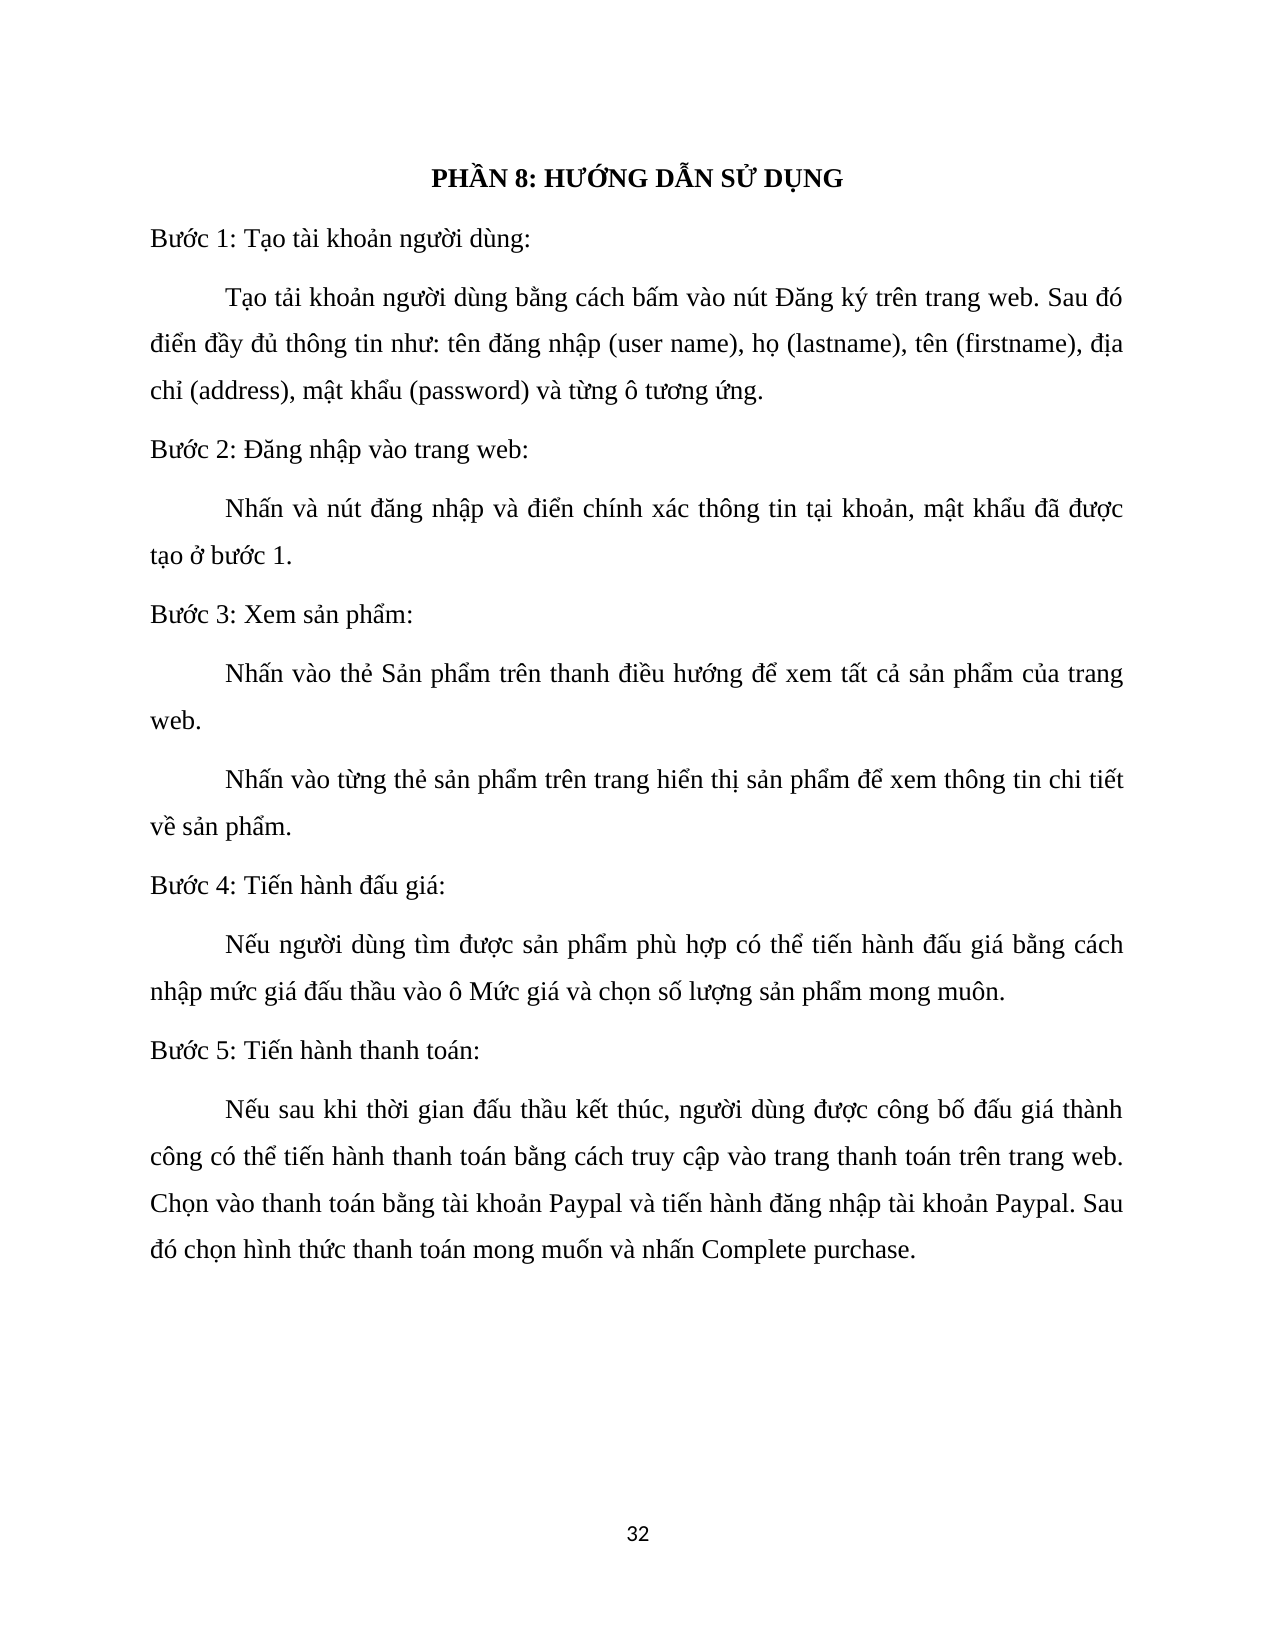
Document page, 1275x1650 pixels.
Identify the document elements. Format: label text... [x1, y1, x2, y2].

text Bước 3: Xem sản phẩm: [150, 598, 1125, 629]
text Tạo tải khoản người dùng bằng cách bấm vào nút Đăng ký trên trang web. Sau đó điển đầy đủ thông tin như: tên đăng nhập (user name), họ (lastname), tên (firstname), địa chỉ (address), mật khẩu (password) và từng ô tương ứng. [150, 281, 1125, 405]
text Bước 2: Đăng nhập vào trang web: [150, 433, 1125, 464]
subtitle PHẦN 8: HƯỚNG DẪN SỬ DỤNG [150, 162, 1125, 194]
text Nhấn và nút đăng nhập và điển chính xác thông tin tại khoản, mật khẩu đã được tạo ở bước 1. [150, 492, 1125, 570]
text Nếu người dùng tìm được sản phẩm phù hợp có thể tiến hành đấu giá bằng cách nhập mức giá đấu thầu vào ô Mức giá và chọn số lượng sản phẩm mong muôn. [150, 928, 1125, 1006]
text Nhấn vào thẻ Sản phẩm trên thanh điều hướng để xem tất cả sản phẩm của trang web. [150, 657, 1125, 735]
text Nhấn vào từng thẻ sản phẩm trên trang hiển thị sản phẩm để xem thông tin chi tiết về sản phẩm. [150, 763, 1125, 841]
text Bước 5: Tiến hành thanh toán: [150, 1034, 1125, 1065]
text Bước 4: Tiến hành đấu giá: [150, 869, 1125, 900]
text Nếu sau khi thời gian đấu thầu kết thúc, người dùng được công bố đấu giá thành công có thể tiến hành thanh toán bằng cách truy cập vào trang thanh toán trên trang web. Chọn vào thanh toán bằng tài khoản Paypal và tiến hành đăng nhập tài khoản Paypal. Sau đó chọn hình thức thanh toán mong muốn và nhấn Complete purchase. [150, 1093, 1125, 1264]
text Bước 1: Tạo tài khoản người dùng: [150, 222, 1125, 253]
